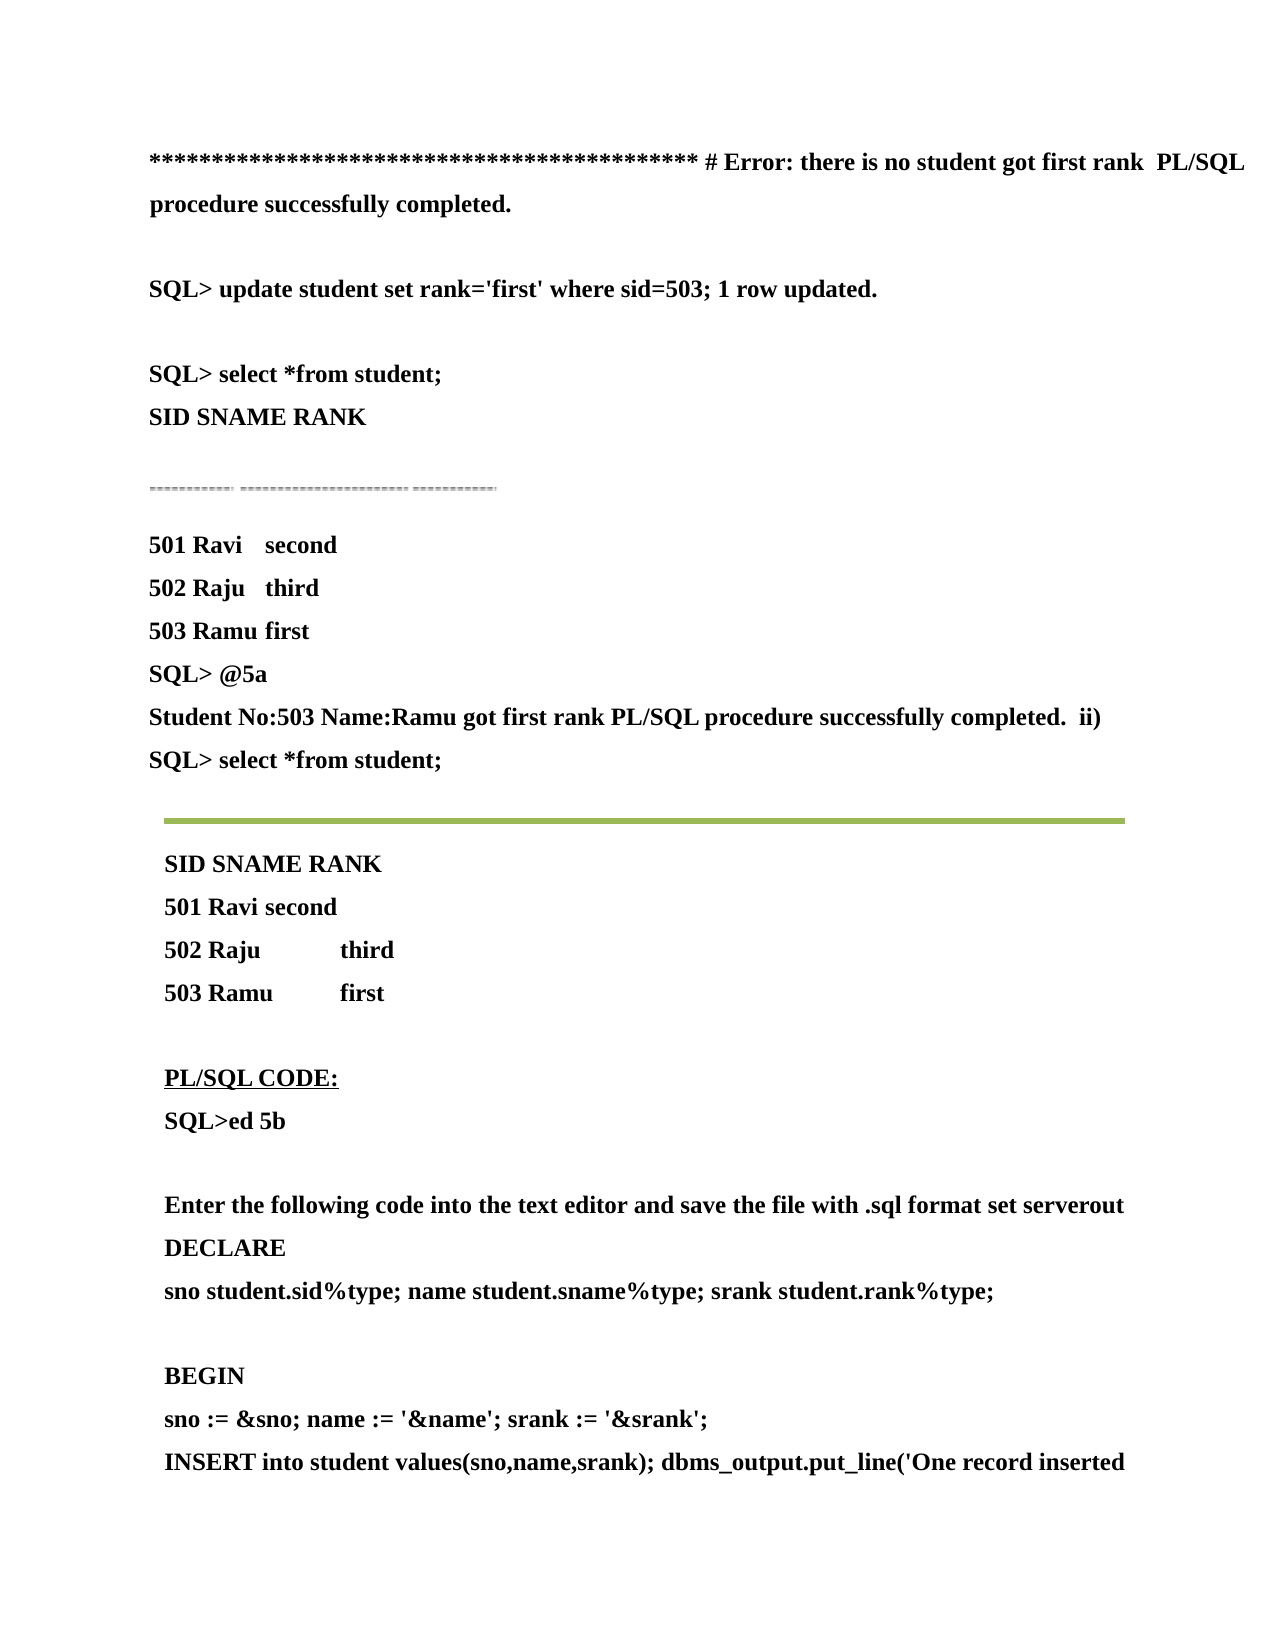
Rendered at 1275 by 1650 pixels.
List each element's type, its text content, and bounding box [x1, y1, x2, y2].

text SQL> update student set rank='first' where sid=503; 1 row updated. [148, 274, 1274, 303]
text SID SNAME RANK [164, 849, 1274, 878]
text BEGIN [164, 1361, 1274, 1390]
list Raju third [148, 573, 1274, 602]
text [164, 1447, 1274, 1476]
list Ravi second [164, 892, 1274, 921]
text sno := &sno; name := '&name'; srank := '&srank'; [164, 1404, 1274, 1433]
text sno student.sid%type; name student.sname%type; srank student.rank%type; [164, 1276, 1274, 1305]
picture [150, 487, 498, 491]
text SID SNAME RANK [148, 402, 1274, 431]
list Raju third [164, 935, 1274, 963]
list Ramu first [148, 616, 1274, 645]
text DECLARE [164, 1233, 1274, 1262]
text SQL>ed 5b [164, 1106, 1274, 1134]
list Ramu first [164, 978, 1274, 1006]
text SQL> select *from student; [148, 745, 1274, 773]
text Enter the following code into the text editor and save the file with .sql format set serverout [164, 1191, 1274, 1219]
text Student No:503 Name:Ramu got first rank PL/SQL procedure successfully completed. ii) [148, 702, 1106, 731]
text SQL> @5a [148, 659, 1274, 688]
list Ravi second [148, 530, 1274, 559]
text SQL> select *from student; [148, 359, 1274, 388]
text PL/SQL CODE: [164, 1063, 1274, 1092]
text ******************************************** # Error: there is no student got first rank PL/SQL procedure successfully completed. [148, 147, 1248, 218]
